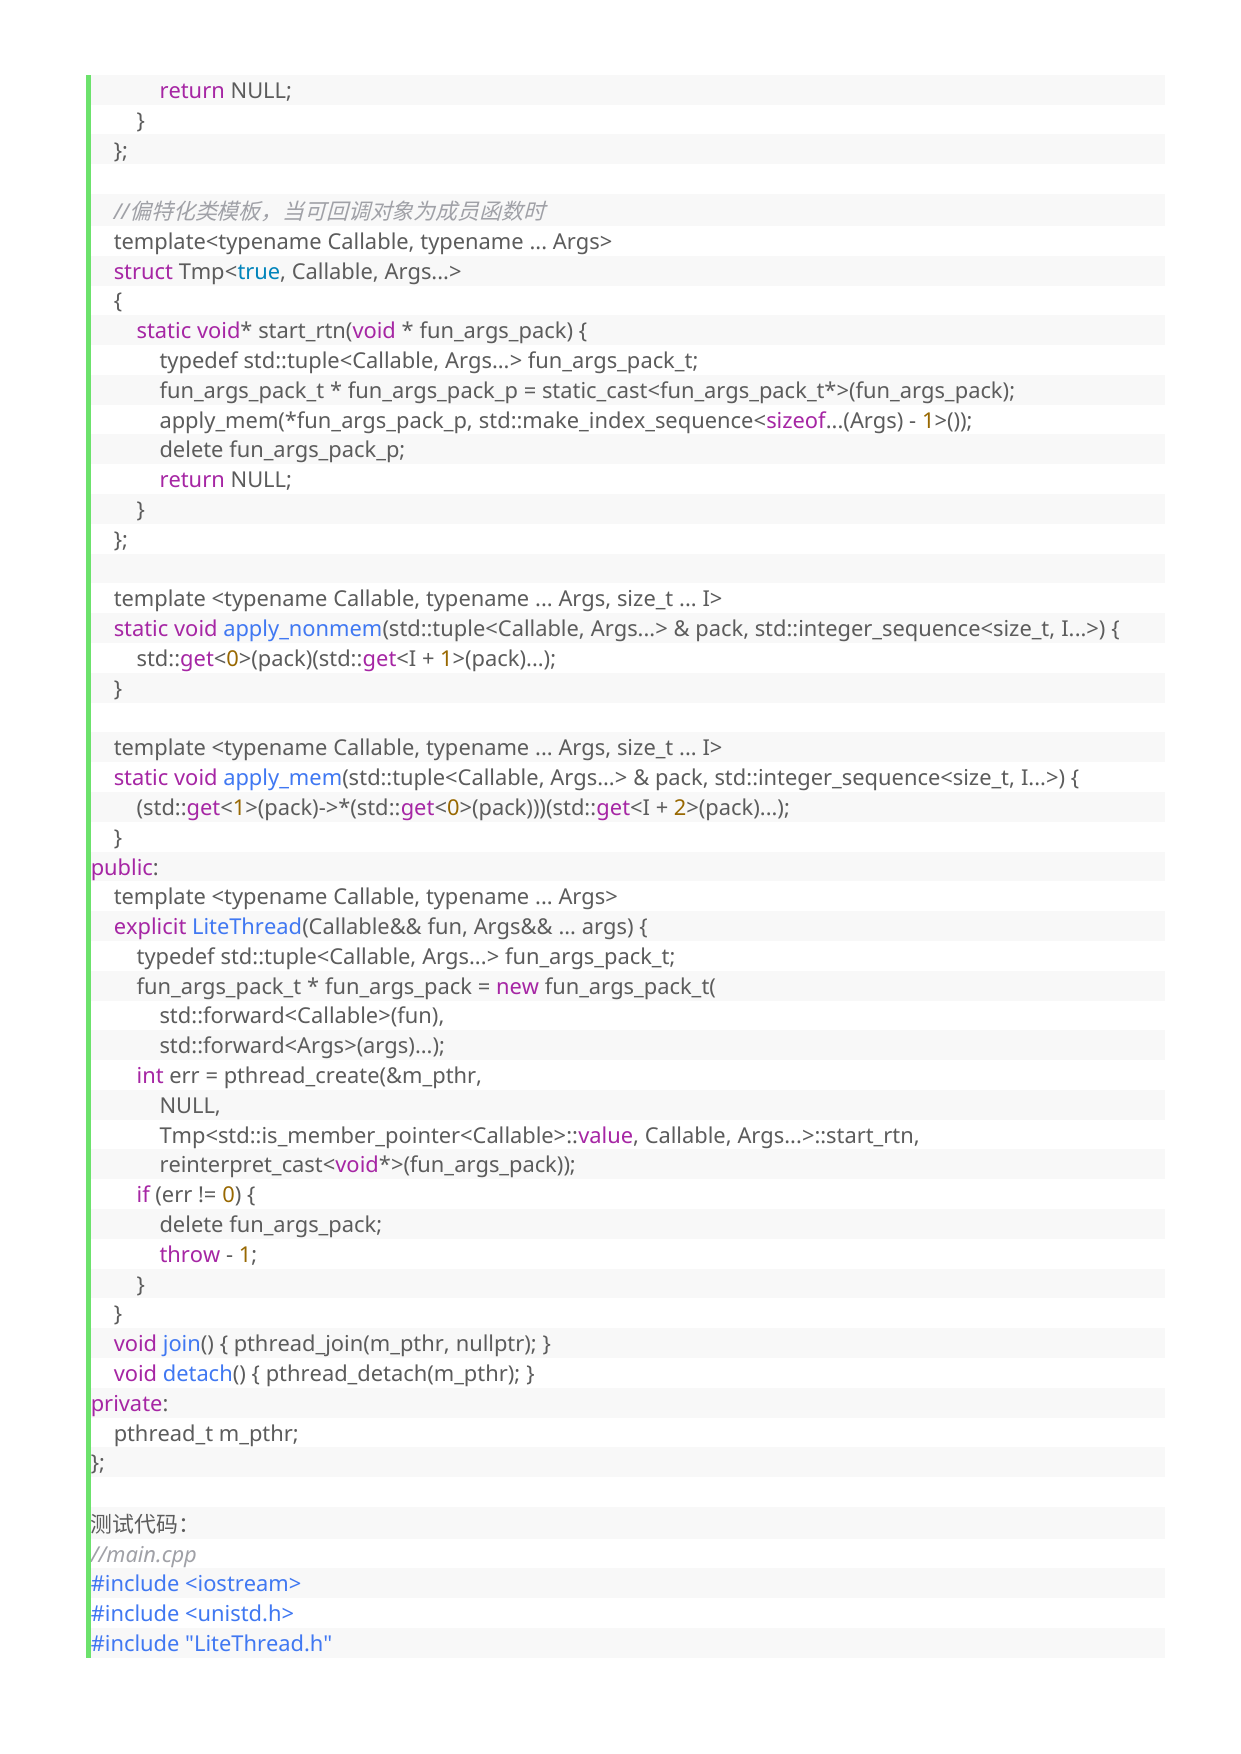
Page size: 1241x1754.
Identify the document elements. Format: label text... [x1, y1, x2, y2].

text //偏特化类模板，当可回调对象为成员函数时 [91, 194, 1165, 226]
text struct Tmp<true, Callable, Args...> [91, 256, 1165, 286]
text static void* start_rtn(void * fun_args_pack) { [91, 315, 1165, 345]
text 测试代码： [91, 1507, 1165, 1539]
text std::forward<Callable>(fun), [91, 1001, 1165, 1030]
text { [91, 286, 1165, 315]
text } [91, 822, 1165, 852]
text return NULL; [91, 464, 1165, 494]
text std::forward<Args>(args)...); [91, 1030, 1165, 1060]
text } [91, 105, 1165, 134]
text //main.cpp [91, 1539, 1165, 1568]
text static void apply_nonmem(std::tuple<Callable, Args...> & pack, std::integer_sequence<size_t, I...>) { [91, 613, 1165, 643]
text throw - 1; [91, 1239, 1165, 1269]
text } [91, 673, 1165, 703]
text NULL, [91, 1090, 1165, 1120]
text fun_args_pack_t * fun_args_pack = new fun_args_pack_t( [91, 971, 1165, 1001]
text private: [91, 1388, 1165, 1418]
text reinterpret_cast<void*>(fun_args_pack)); [91, 1149, 1165, 1179]
text apply_mem(*fun_args_pack_p, std::make_index_sequence<sizeof...(Args) - 1>()); [91, 405, 1165, 434]
text } [91, 1298, 1165, 1328]
text explicit LiteThread(Callable&& fun, Args&& ... args) { [91, 911, 1165, 941]
text } [91, 1269, 1165, 1298]
text delete fun_args_pack_p; [91, 434, 1165, 464]
text return NULL; [91, 75, 1165, 105]
text }; [91, 1447, 1165, 1477]
text fun_args_pack_t * fun_args_pack_p = static_cast<fun_args_pack_t*>(fun_args_pack); [91, 375, 1165, 405]
text delete fun_args_pack; [91, 1209, 1165, 1239]
text pthread_t m_pthr; [91, 1418, 1165, 1447]
text template<typename Callable, typename ... Args> [91, 226, 1165, 256]
text } [91, 494, 1165, 524]
text }; [91, 524, 1165, 554]
text template <typename Callable, typename ... Args, size_t ... I> [91, 583, 1165, 613]
text template <typename Callable, typename ... Args> [91, 881, 1165, 911]
text #include "LiteThread.h" [91, 1628, 1165, 1658]
text typedef std::tuple<Callable, Args...> fun_args_pack_t; [91, 941, 1165, 971]
text #include <unistd.h> [91, 1598, 1165, 1628]
text #include <iostream> [91, 1568, 1165, 1598]
text std::get<0>(pack)(std::get<I + 1>(pack)...); [91, 643, 1165, 673]
text public: [91, 852, 1165, 881]
text int err = pthread_create(&m_pthr, [91, 1060, 1165, 1090]
text void join() { pthread_join(m_pthr, nullptr); } [91, 1328, 1165, 1358]
text void detach() { pthread_detach(m_pthr); } [91, 1358, 1165, 1388]
text typedef std::tuple<Callable, Args...> fun_args_pack_t; [91, 345, 1165, 375]
text static void apply_mem(std::tuple<Callable, Args...> & pack, std::integer_sequence<size_t, I...>) { [91, 762, 1165, 792]
text }; [91, 134, 1165, 164]
text template <typename Callable, typename ... Args, size_t ... I> [91, 732, 1165, 762]
text if (err != 0) { [91, 1179, 1165, 1209]
text Tmp<std::is_member_pointer<Callable>::value, Callable, Args...>::start_rtn, [91, 1120, 1165, 1149]
text (std::get<1>(pack)->*(std::get<0>(pack)))(std::get<I + 2>(pack)...); [91, 792, 1165, 822]
